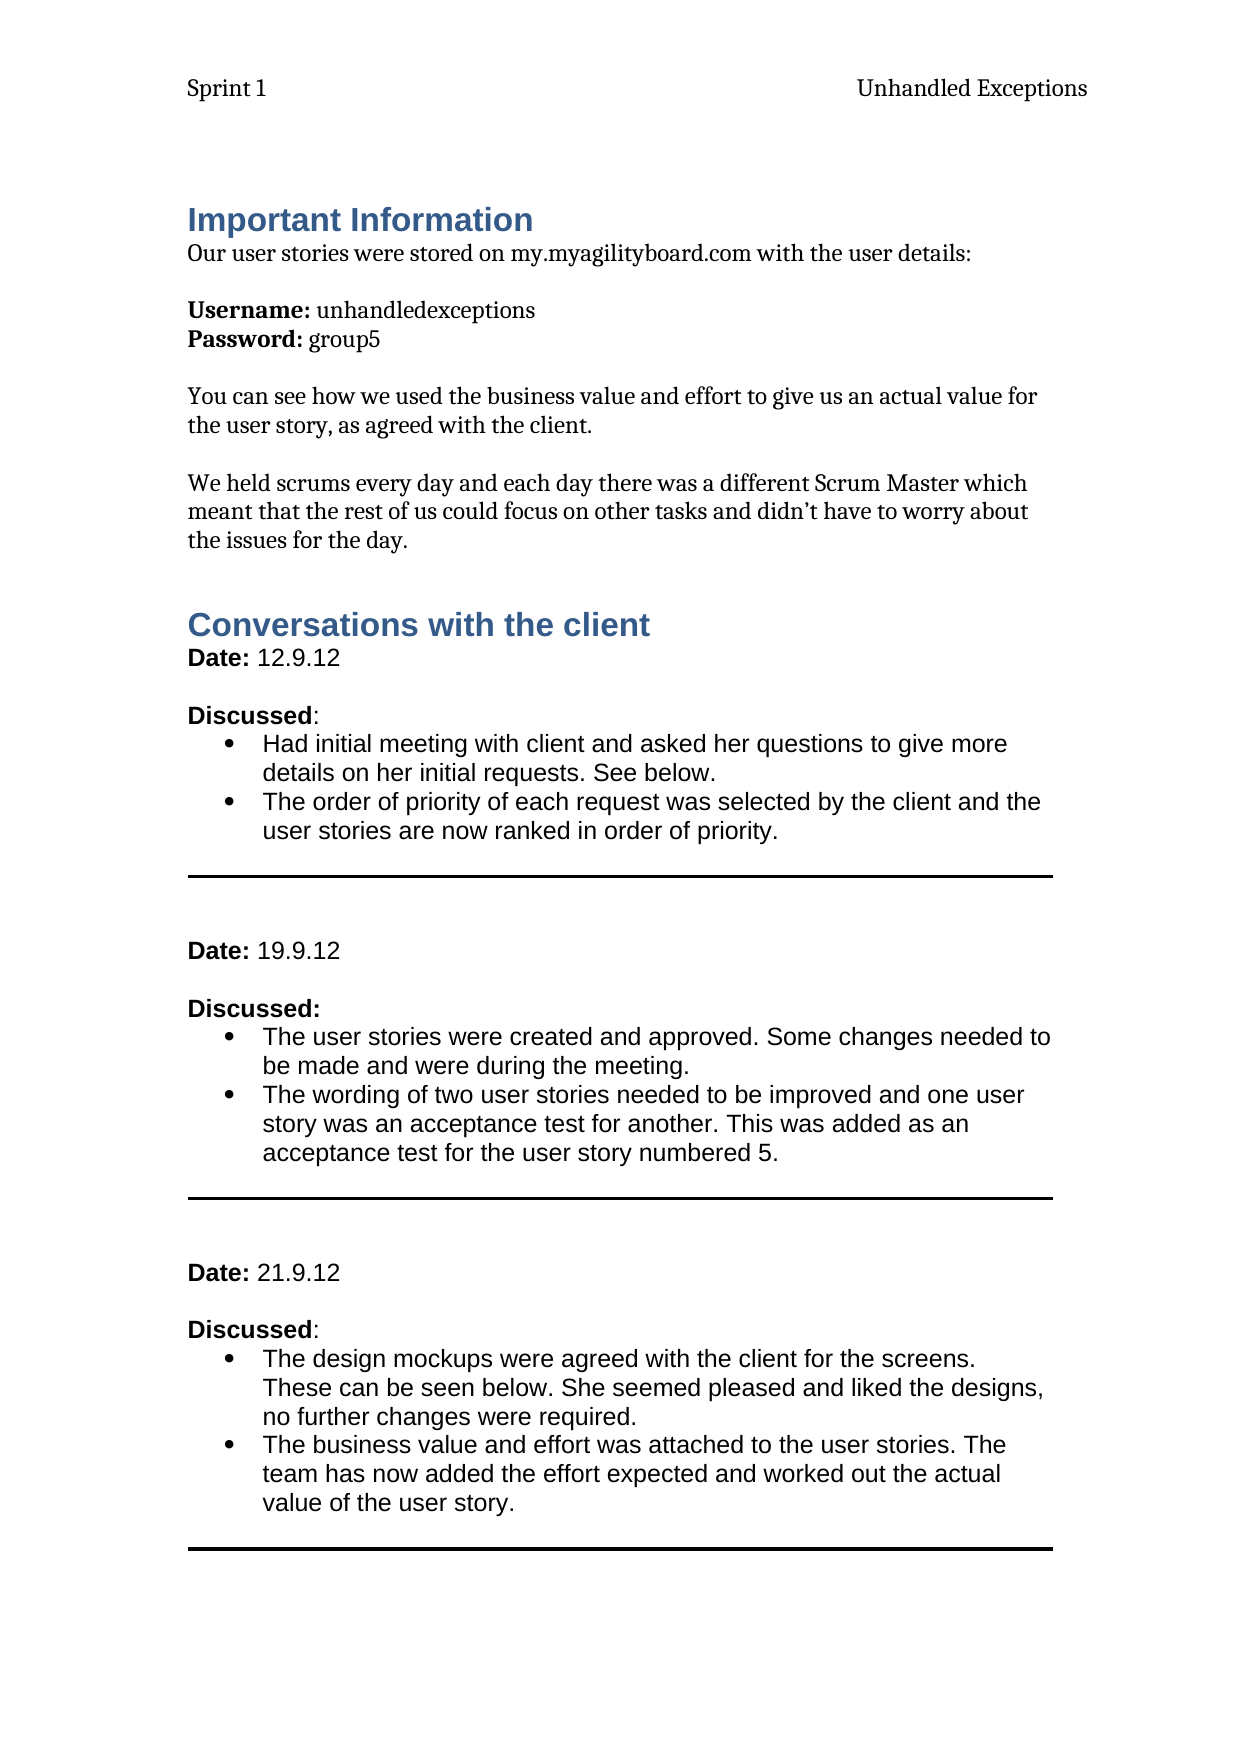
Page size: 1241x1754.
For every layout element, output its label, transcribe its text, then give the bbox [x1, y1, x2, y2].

subtitle Conversations with the client [187, 605, 1053, 643]
list The wording of two user stories needed to be improved and one user story was an acceptance test for another. This was added as an acceptance test for the user story numbered 5. [225, 1080, 1053, 1166]
list Had initial meeting with client and asked her questions to give more details on her initial requests. See below. [225, 729, 1053, 787]
text Discussed: [187, 1315, 1053, 1344]
list The business value and effort was attached to the user stories. The team has now added the effort expected and worked out the actual value of the user story. [225, 1430, 1053, 1517]
text Username: unhandledexceptions [187, 296, 1053, 325]
text Date: 19.9.12 [187, 936, 1053, 965]
text Password: group5 [187, 325, 1053, 353]
list The user stories were created and approved. Some changes needed to be made and were during the meeting. [225, 1022, 1053, 1080]
text We held scrums every day and each day there was a different Scrum Master which meant that the rest of us could focus on other tasks and didn’t have to worry about the issues for the day. [187, 468, 1053, 555]
text Date: 21.9.12 [187, 1258, 1053, 1286]
list The order of priority of each request was selected by the client and the user stories are now ranked in order of priority. [225, 787, 1053, 844]
text Our user stories were stored on my.myagilityboard.com with the user details: [187, 238, 1053, 267]
text Date: 12.9.12 [187, 643, 1053, 672]
subtitle Important Information [187, 200, 1053, 238]
text You can see how we used the business value and effort to give us an actual value for the user story, as agreed with the client. [187, 382, 1053, 440]
list The design mockups were agreed with the client for the screens. These can be seen below. She seemed pleased and liked the designs, no further changes were required. [225, 1344, 1053, 1430]
text Discussed: [187, 701, 1053, 729]
text Discussed: [187, 993, 1053, 1022]
